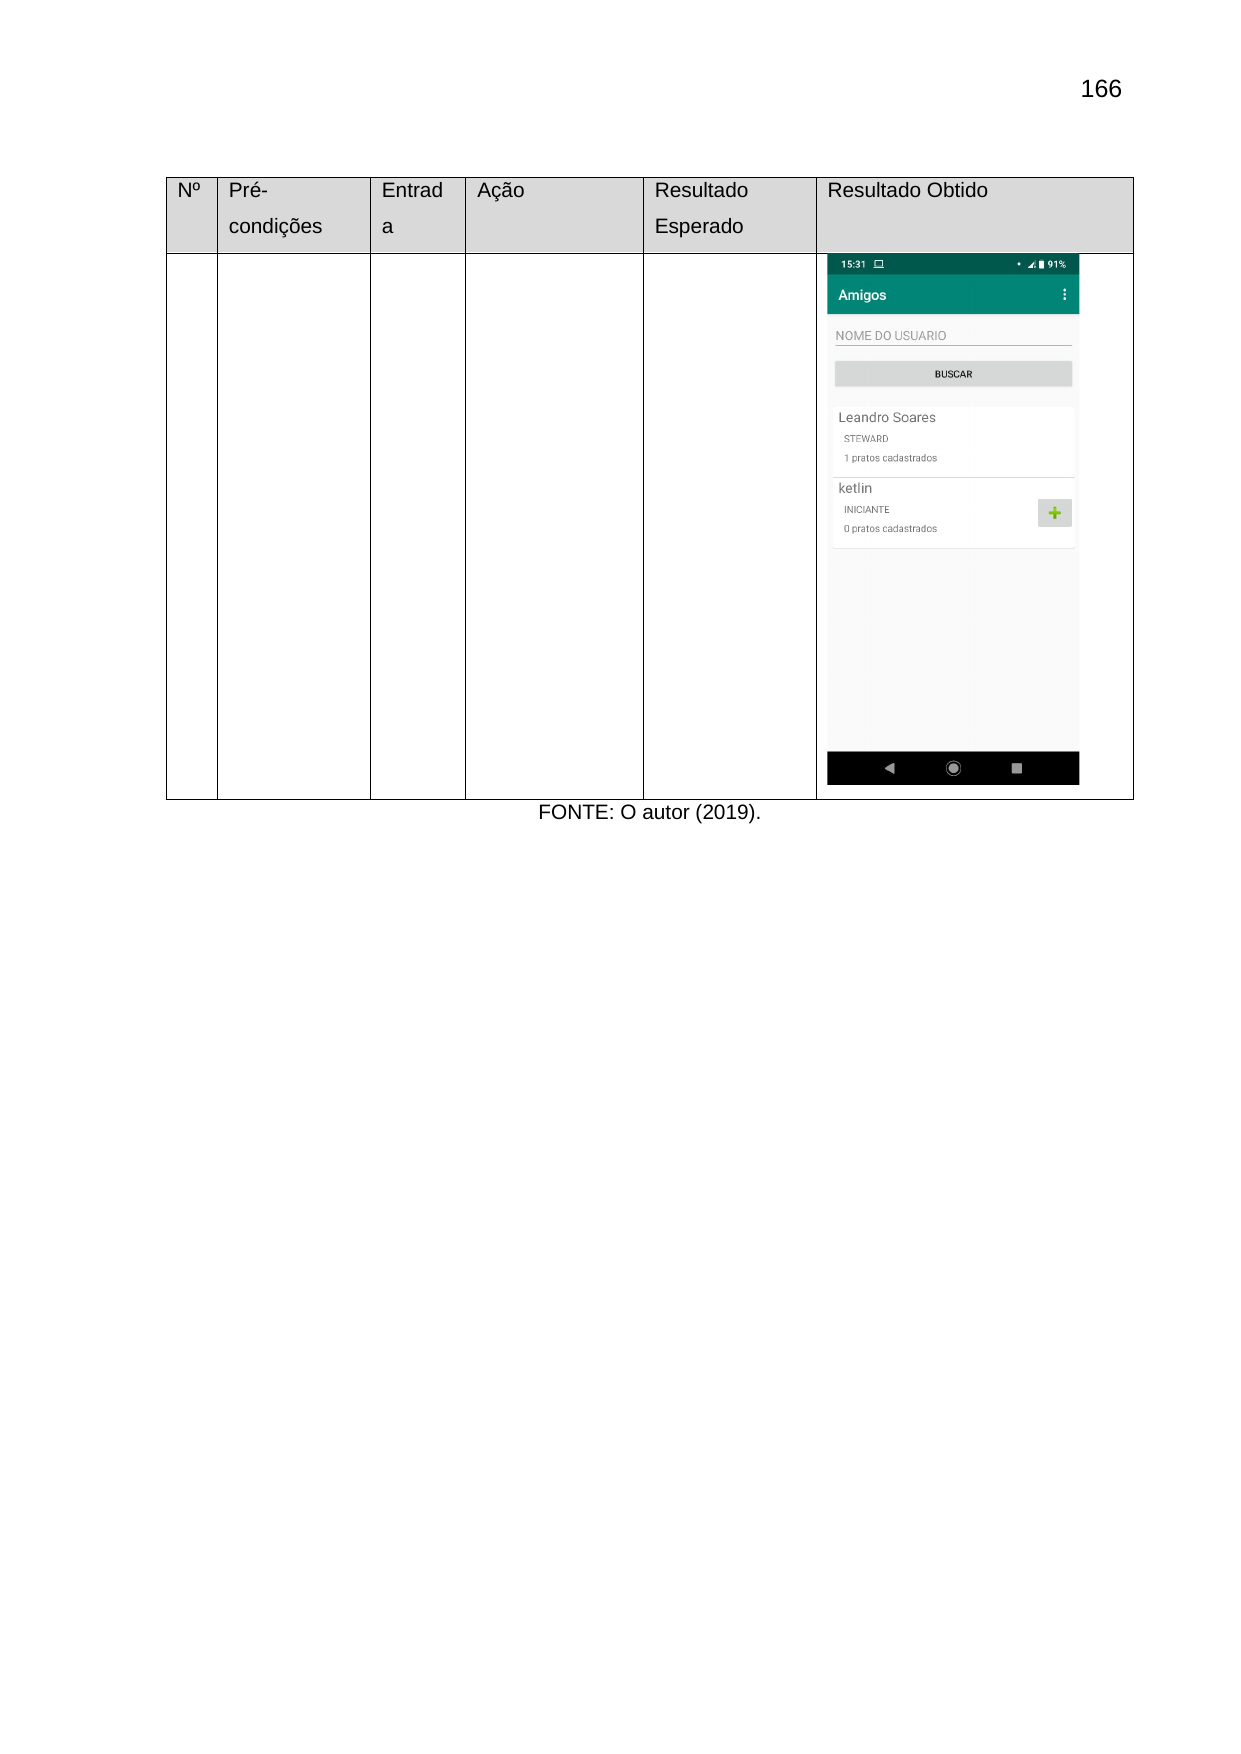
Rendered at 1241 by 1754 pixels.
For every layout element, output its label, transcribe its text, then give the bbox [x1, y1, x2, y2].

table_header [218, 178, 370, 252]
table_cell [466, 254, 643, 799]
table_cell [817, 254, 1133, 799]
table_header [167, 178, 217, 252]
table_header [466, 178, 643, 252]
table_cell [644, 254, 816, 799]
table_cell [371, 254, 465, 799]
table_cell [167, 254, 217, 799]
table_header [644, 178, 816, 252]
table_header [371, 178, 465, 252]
picture [827, 253, 1080, 785]
text FONTE: O autor (2019). [177, 800, 1122, 824]
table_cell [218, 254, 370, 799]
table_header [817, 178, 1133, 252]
